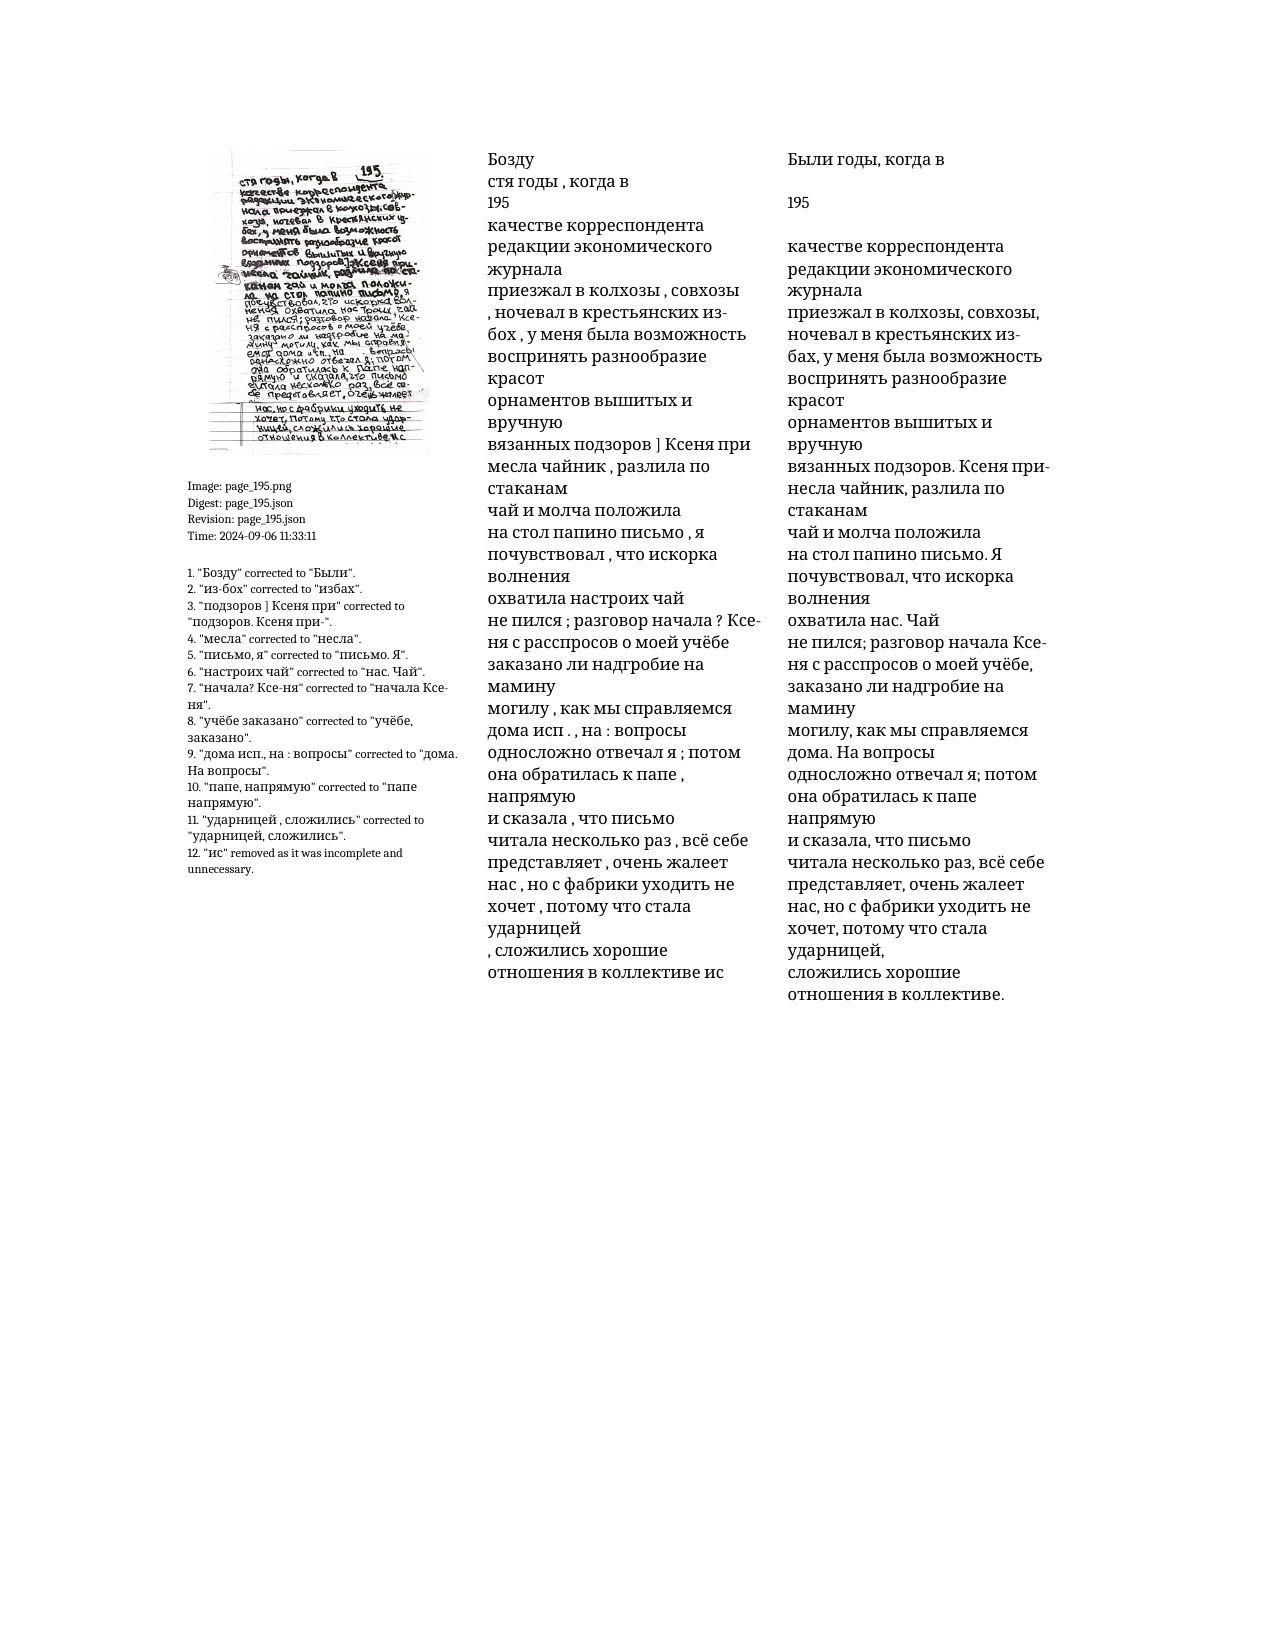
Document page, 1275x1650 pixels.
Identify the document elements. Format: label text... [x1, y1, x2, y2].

table_header Image: page_195.png Digest: page_195.json Revision: page_195.json Time: 2024-09-06 11:33:11 1. "Бозду" corrected to "Были". 2. "из-боx" corrected to "избах". 3. "подзоров ] Ксеня при" corrected to "подзоров. Ксеня при-". 4. "месла" corrected to "несла". 5. "письмо, я" corrected to "письмо. Я". 6. "настроих чай" corrected to "нас. Чай". 7. "начала? Ксе-ня" corrected to "начала Ксе-ня". 8. "учёбе заказано" corrected to "учёбе, заказано". 9. "дома исп., на : вопросы" corrected to "дома. На вопросы". 10. "папе, напрямую" corrected to "папе напрямую". 11. "ударницей , сложились" corrected to "ударницей, сложились". 12. "ис" removed as it was incomplete and unnecessary. [176, 150, 476, 1500]
table_header Были годы, когда в 195 качестве корреспондента редакции экономического журнала приезжал в колхозы, совхозы, ночевал в крестьянских из- бах, у меня была возможность воспринять разнообразие красот орнаментов вышитых и вручную вязанных подзоров. Ксеня при- несла чайник, разлила по стаканам чай и молча положила на стол папино письмо. Я почувствовал, что искорка волнения охватила нас. Чай не пился; разговор начала Ксе- ня с расспросов о моей учёбе, заказано ли надгробие на мамину могилу, как мы справляемся дома. На вопросы односложно отвечал я; потом она обратилась к папе напрямую и сказала, что письмо читала несколько раз, всё себе представляет, очень жалеет нас, но с фабрики уходить не хочет, потому что стала ударницей, сложились хорошие отношения в коллективе. [776, 150, 1076, 1500]
table_header Бозду стя годы , когда в 195 качестве корреспондента редакции экономического журнала приезжал в колхозы , совхозы , ночевал в крестьянских из- бох , у меня была возможность воспринять разнообразие красот орнаментов вышитых и вручную вязанных подзоров ] Ксеня при месла чайник , разлила по стаканам чай и молча положила на стол папино письмо , я почувствовал , что искорка волнения охватила настроих чай не пился ; разговор начала ? Ксе- ня с расспросов о моей учёбе заказано ли надгробие на мамину могилу , как мы справляемся дома исп . , на : вопросы односложно отвечал я ; потом она обратилась к папе , напрямую и сказала , что письмо читала несколько раз , всё себе представляет , очень жалеет нас , но с фабрики уходить не хочет , потому что стала ударницей , сложились хорошие отношения в коллективе ис [476, 150, 776, 1500]
picture [206, 150, 432, 455]
